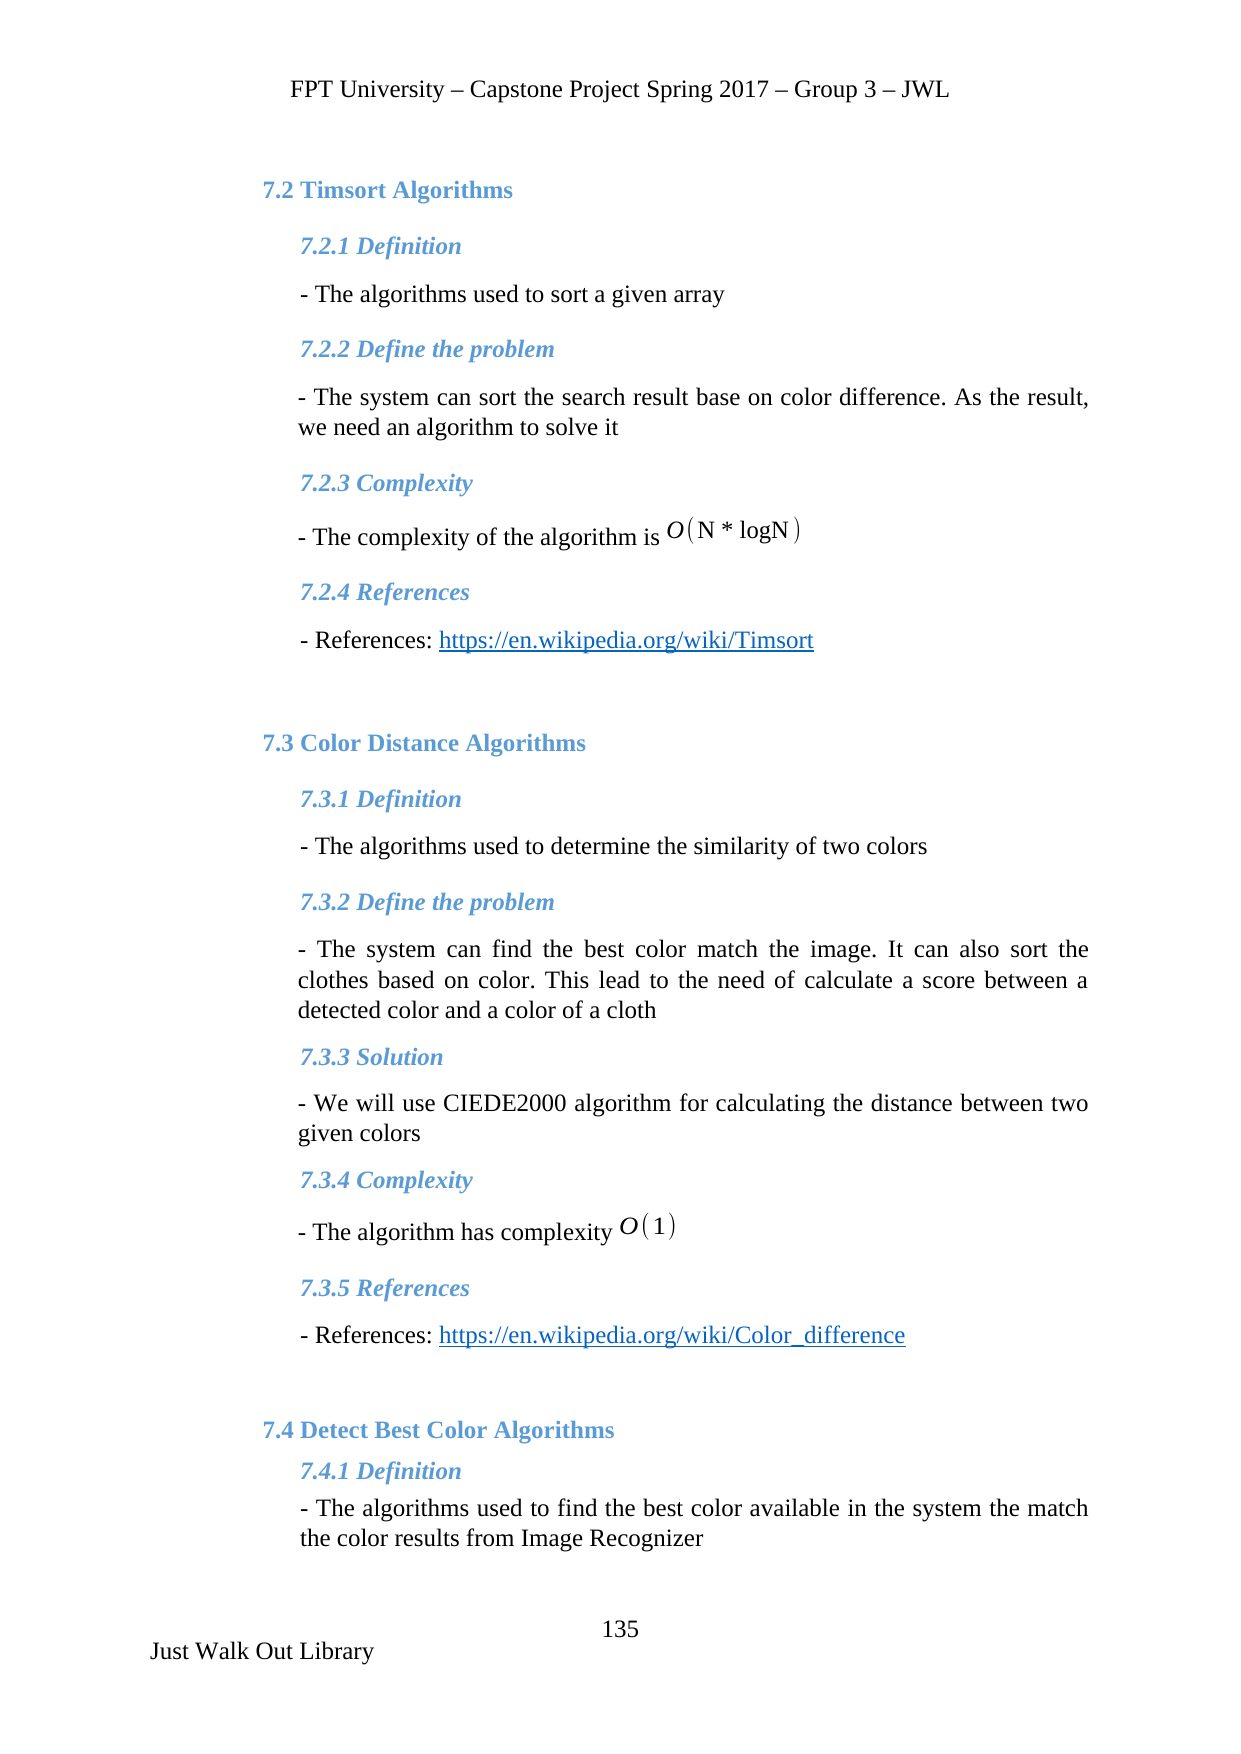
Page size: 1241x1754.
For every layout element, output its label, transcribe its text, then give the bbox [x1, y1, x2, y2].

subtitle References [300, 1273, 1090, 1302]
subtitle Detect Best Color Algorithms [262, 1415, 1090, 1443]
subtitle Define the problem [300, 334, 1090, 363]
text - The algorithms used to determine the similarity of two colors [300, 831, 1090, 860]
subtitle Definition [300, 1456, 1090, 1485]
text - The complexity of the algorithm is [298, 515, 1090, 551]
text - References: https://en.wikipedia.org/wiki/Color_difference [300, 1321, 1090, 1349]
subtitle Solution [300, 1042, 1090, 1071]
text - The algorithms used to find the best color available in the system the match the color results from Image Recognizer [300, 1493, 1090, 1552]
subtitle Complexity [300, 468, 1090, 496]
subtitle Definition [300, 784, 1090, 812]
subtitle Complexity [300, 1165, 1090, 1194]
subtitle Timsort Algorithms [262, 175, 1090, 204]
text - The algorithms used to sort a given array [300, 279, 1090, 307]
text - References: https://en.wikipedia.org/wiki/Timsort [300, 625, 1090, 654]
text - We will use CIEDE2000 algorithm for calculating the distance between two given colors [298, 1088, 1090, 1147]
subtitle Color Distance Algorithms [262, 728, 1090, 756]
subtitle Define the problem [300, 887, 1090, 916]
text - The algorithm has complexity [298, 1211, 1090, 1246]
subtitle Definition [300, 231, 1090, 260]
text - The system can find the best color match the image. It can also sort the clothes based on color. This lead to the need of calculate a score between a detected color and a color of a cloth [298, 934, 1090, 1024]
subtitle References [300, 577, 1090, 606]
text - The system can sort the search result base on color difference. As the result, we need an algorithm to solve it [298, 382, 1090, 441]
